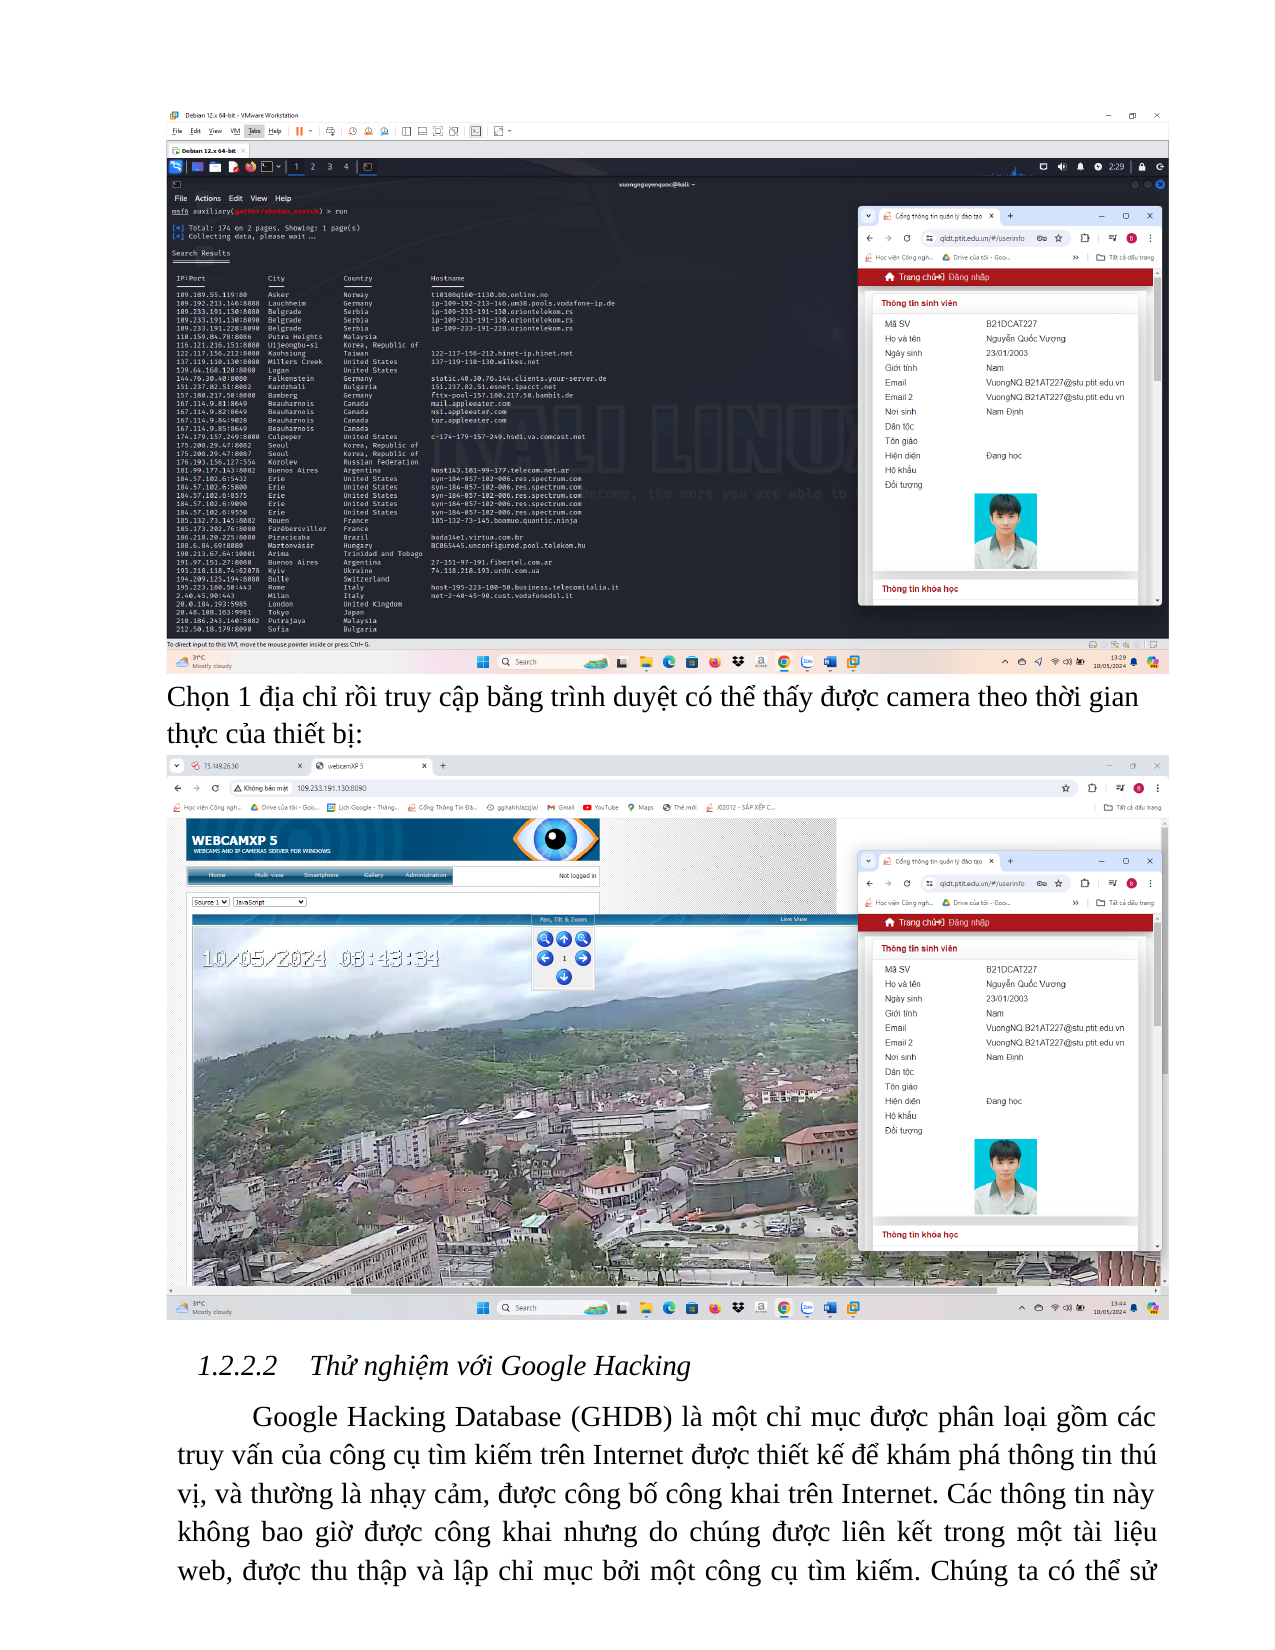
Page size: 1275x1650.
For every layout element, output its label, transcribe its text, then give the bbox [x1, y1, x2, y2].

picture [166, 755, 1169, 1320]
list Thử nghiệm với Google Hacking [197, 1348, 1169, 1382]
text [177, 1399, 1157, 1586]
picture [166, 110, 1169, 674]
text Chọn 1 địa chỉ rồi truy cập bằng trình duyệt có thể thấy được camera theo thời gian thực của thiết bị: [167, 679, 1157, 750]
